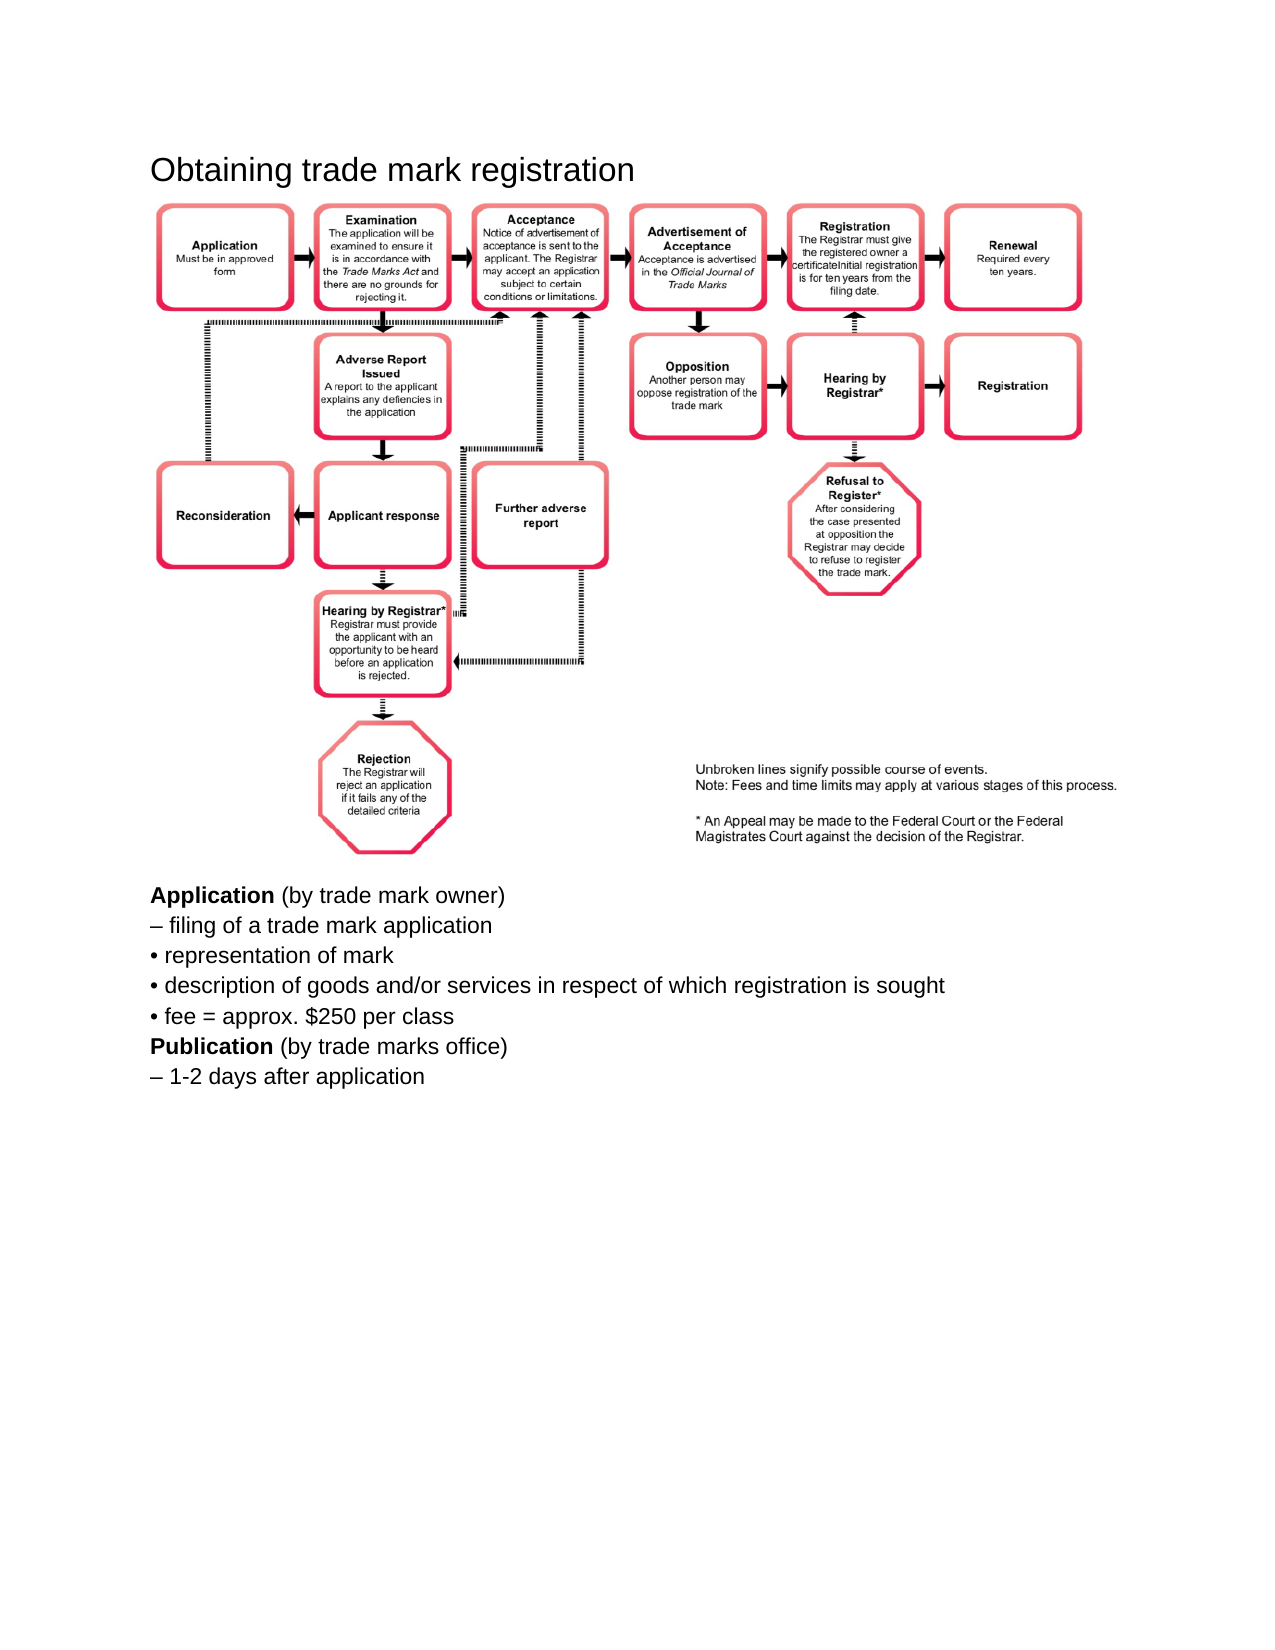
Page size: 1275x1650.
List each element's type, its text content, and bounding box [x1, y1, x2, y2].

text • description of goods and/or services in respect of which registration is sought [150, 972, 1125, 999]
picture [150, 201, 1125, 878]
text Publication (by trade marks office) [150, 1033, 1125, 1059]
subtitle Obtaining trade mark registration [150, 150, 1125, 188]
text – 1-2 days after application [150, 1063, 1125, 1089]
text • fee = approx. $250 per class [150, 1003, 1125, 1029]
text Application (by trade mark owner) [150, 882, 1125, 908]
text • representation of mark [150, 942, 1125, 969]
text – filing of a trade mark application [150, 912, 1125, 938]
